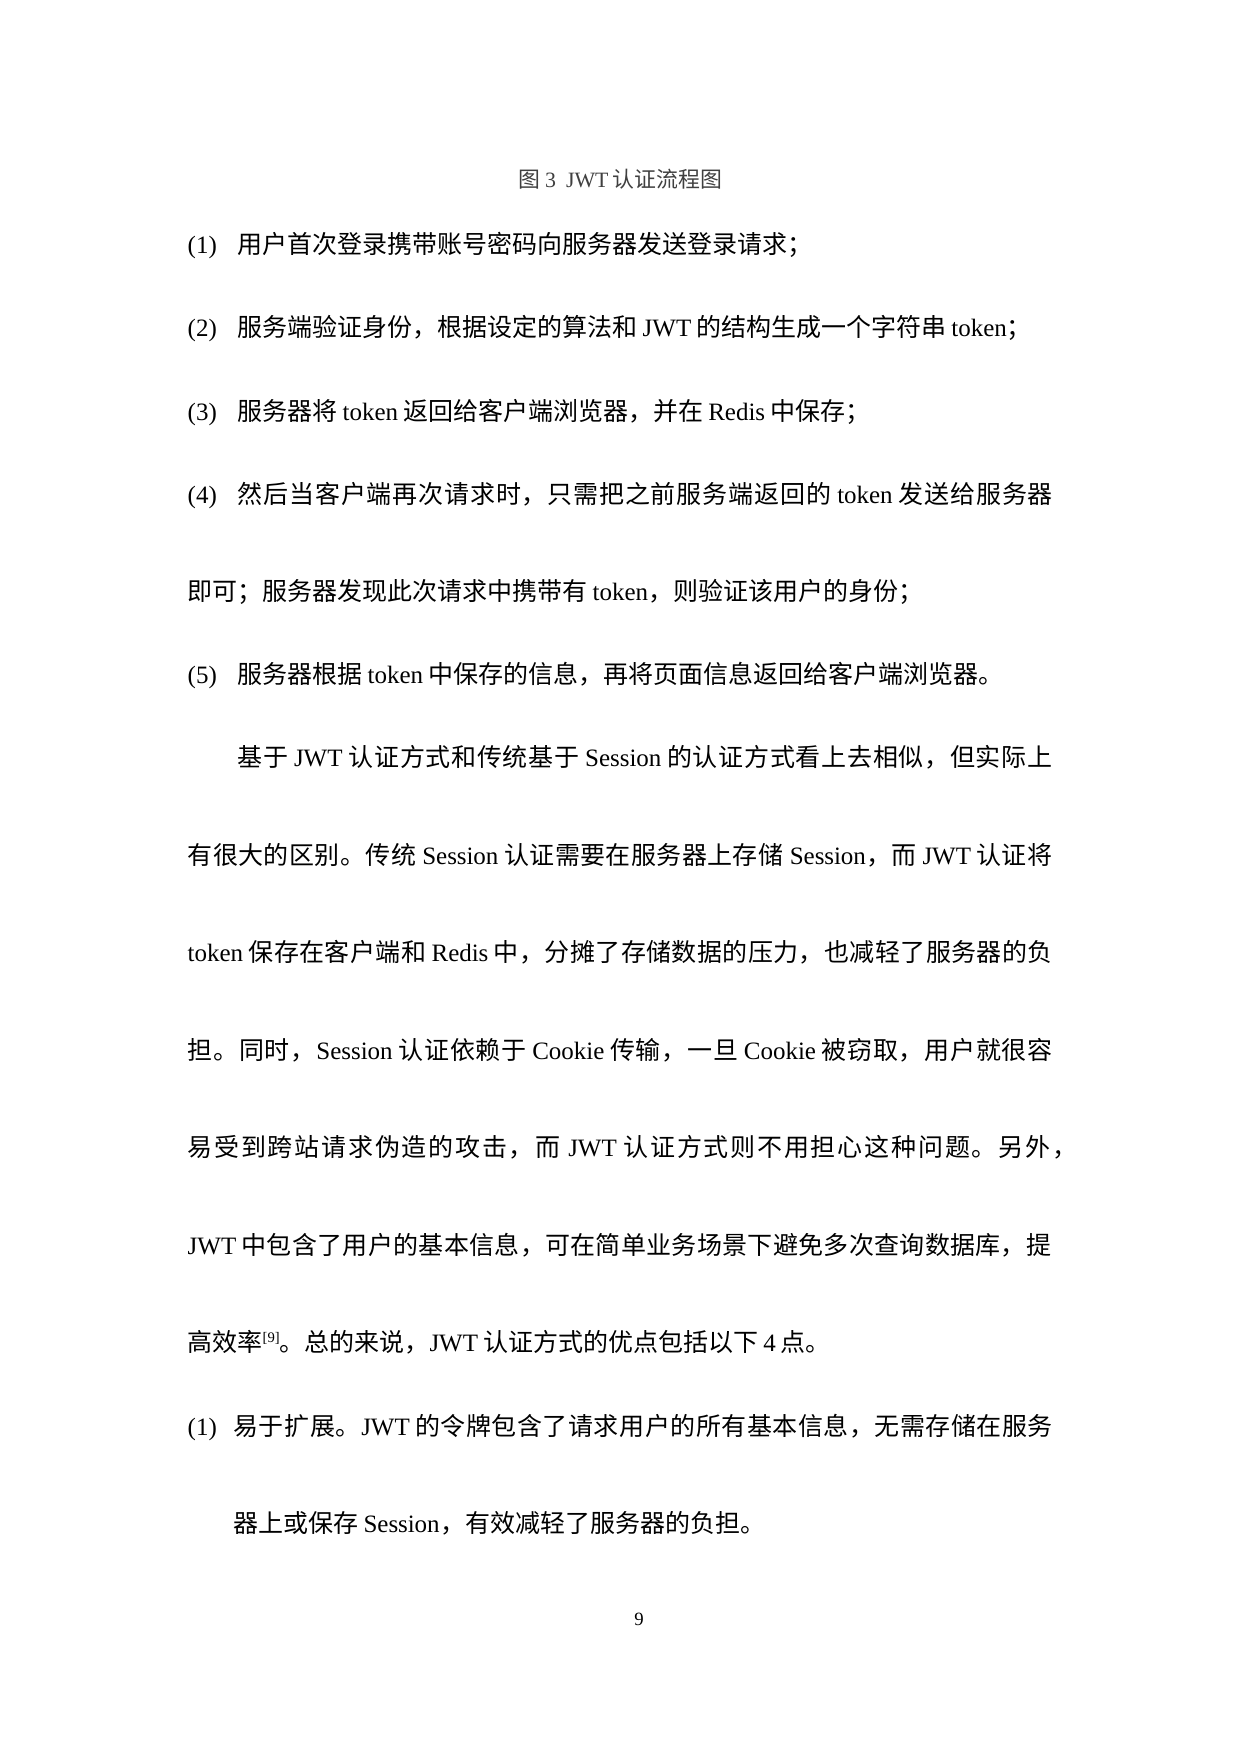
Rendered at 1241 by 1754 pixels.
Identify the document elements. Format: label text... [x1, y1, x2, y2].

list 用户首次登录携带账号密码向服务器发送登录请求； [187, 210, 1053, 275]
list 易于扩展。JWT的令牌包含了请求用户的所有基本信息，无需存储在服务器上或保存Session，有效减轻了服务器的负担。 [187, 1392, 1053, 1554]
text 基于JWT认证方式和传统基于Session的认证方式看上去相似，但实际上有很大的区别。传统Session认证需要在服务器上存储Session，而JWT认证将token保存在客户端和Redis中，分摊了存储数据的压力，也减轻了服务器的负担。同时，Session认证依赖于Cookie传输，一旦Cookie被窃取，用户就很容易受到跨站请求伪造的攻击，而JWT认证方式则不用担心这种问题。另外，JWT中包含了用户的基本信息，可在简单业务场景下避免多次查询数据库，提高效率[9]。总的来说，JWT认证方式的优点包括以下4点。 [187, 723, 1053, 1373]
list 服务端验证身份，根据设定的算法和JWT的结构生成一个字符串token； [187, 293, 1053, 358]
list 然后当客户端再次请求时，只需把之前服务端返回的token发送给服务器即可；服务器发现此次请求中携带有token，则验证该用户的身份； [187, 460, 1053, 622]
text 图 3 JWT认证流程图 [187, 162, 1053, 194]
list 服务器根据token中保存的信息，再将页面信息返回给客户端浏览器。 [187, 640, 1053, 705]
list 服务器将token返回给客户端浏览器，并在Redis中保存； [187, 377, 1053, 442]
